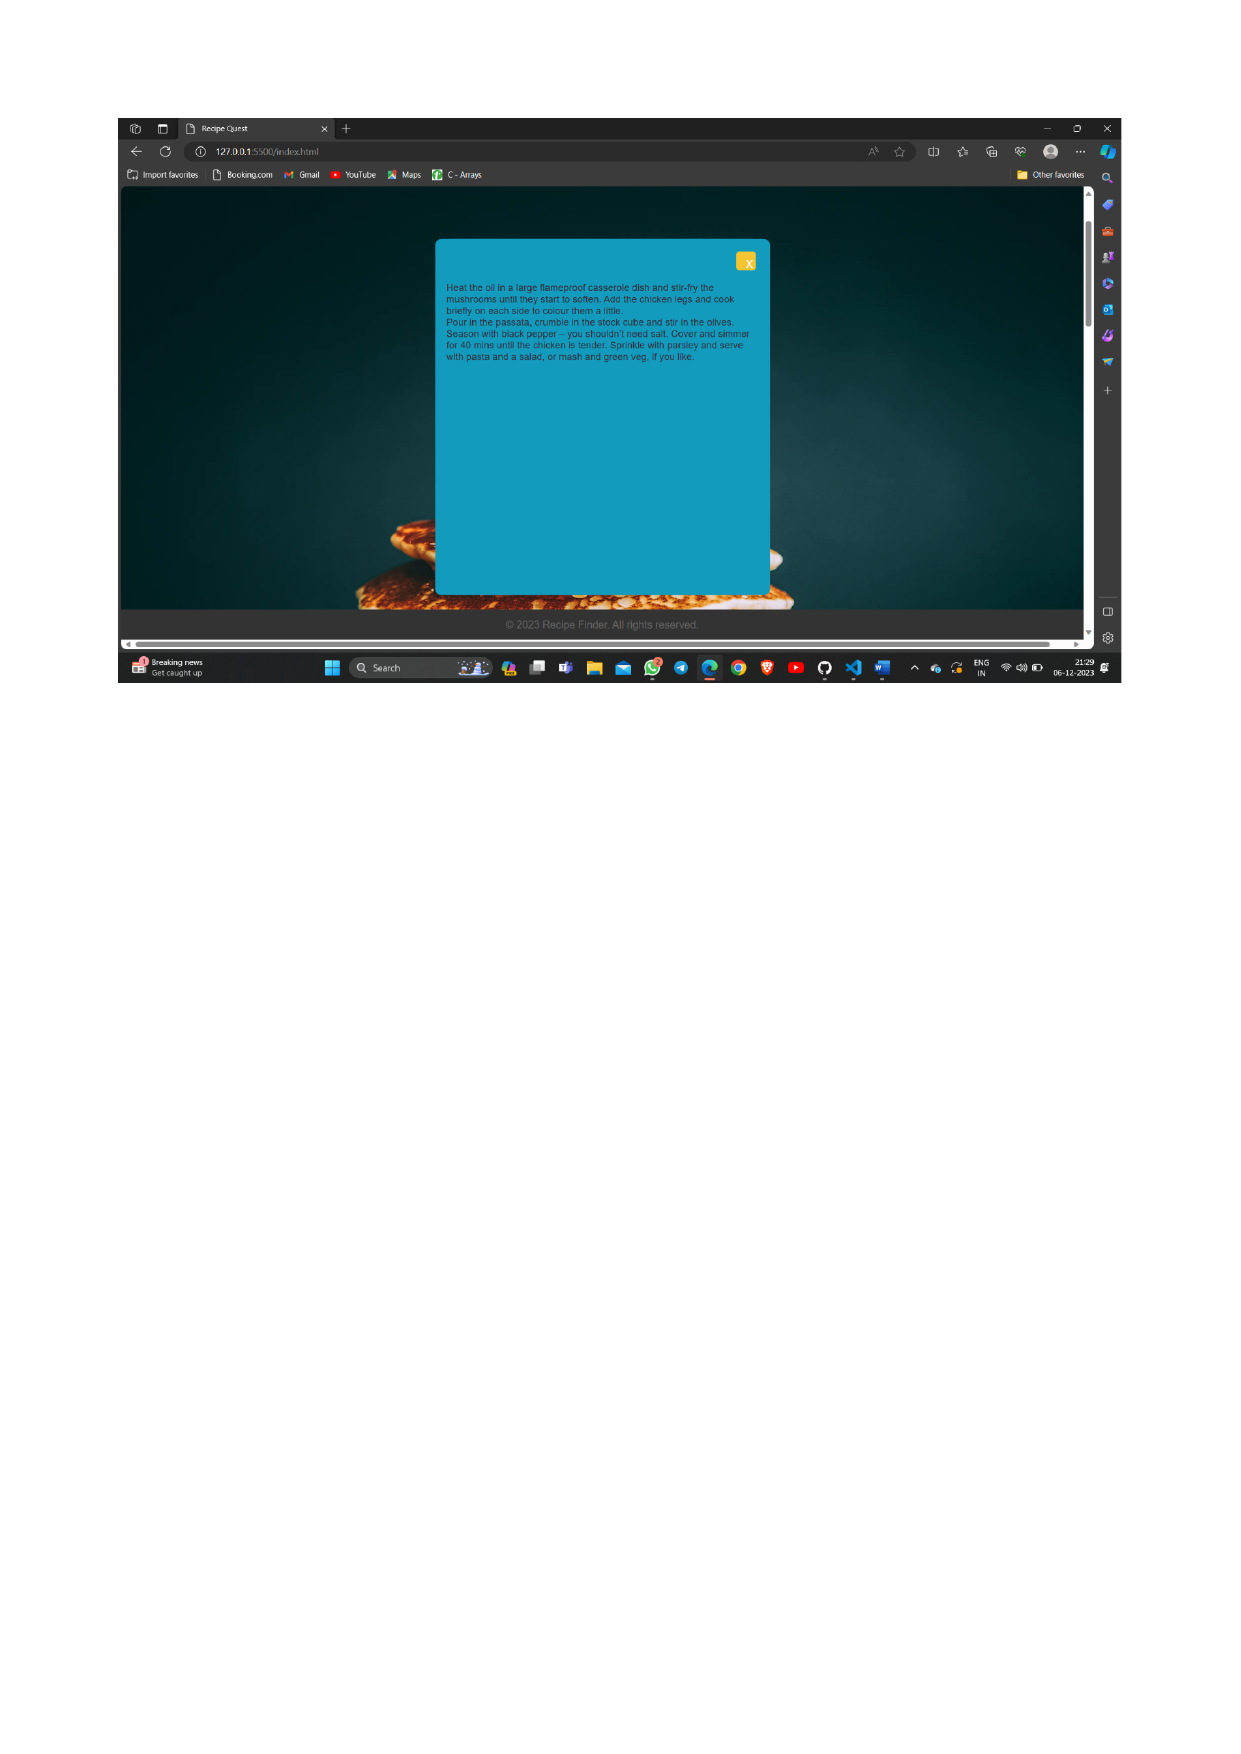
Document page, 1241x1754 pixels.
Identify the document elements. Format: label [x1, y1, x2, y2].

picture [118, 118, 1122, 683]
